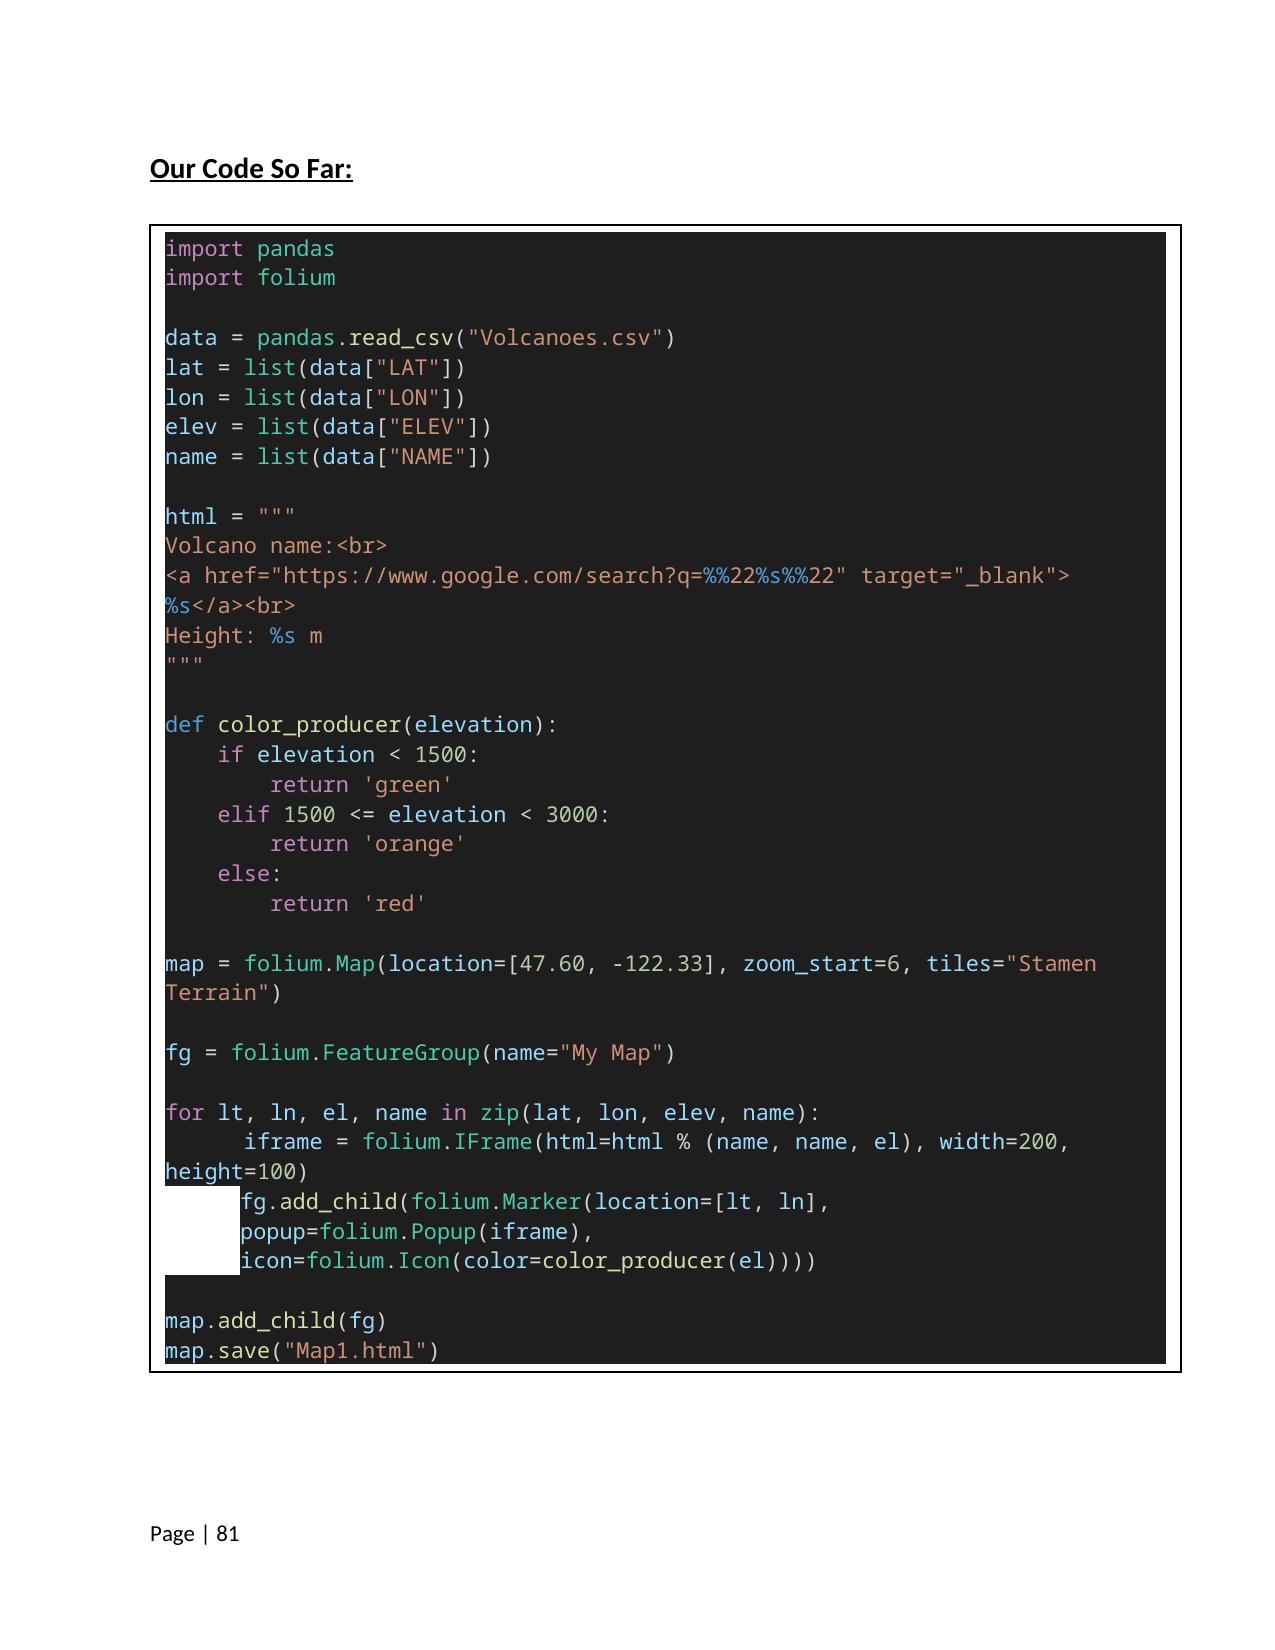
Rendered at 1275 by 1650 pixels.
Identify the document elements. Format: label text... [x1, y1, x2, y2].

text Our Code So Far: [150, 150, 1125, 186]
